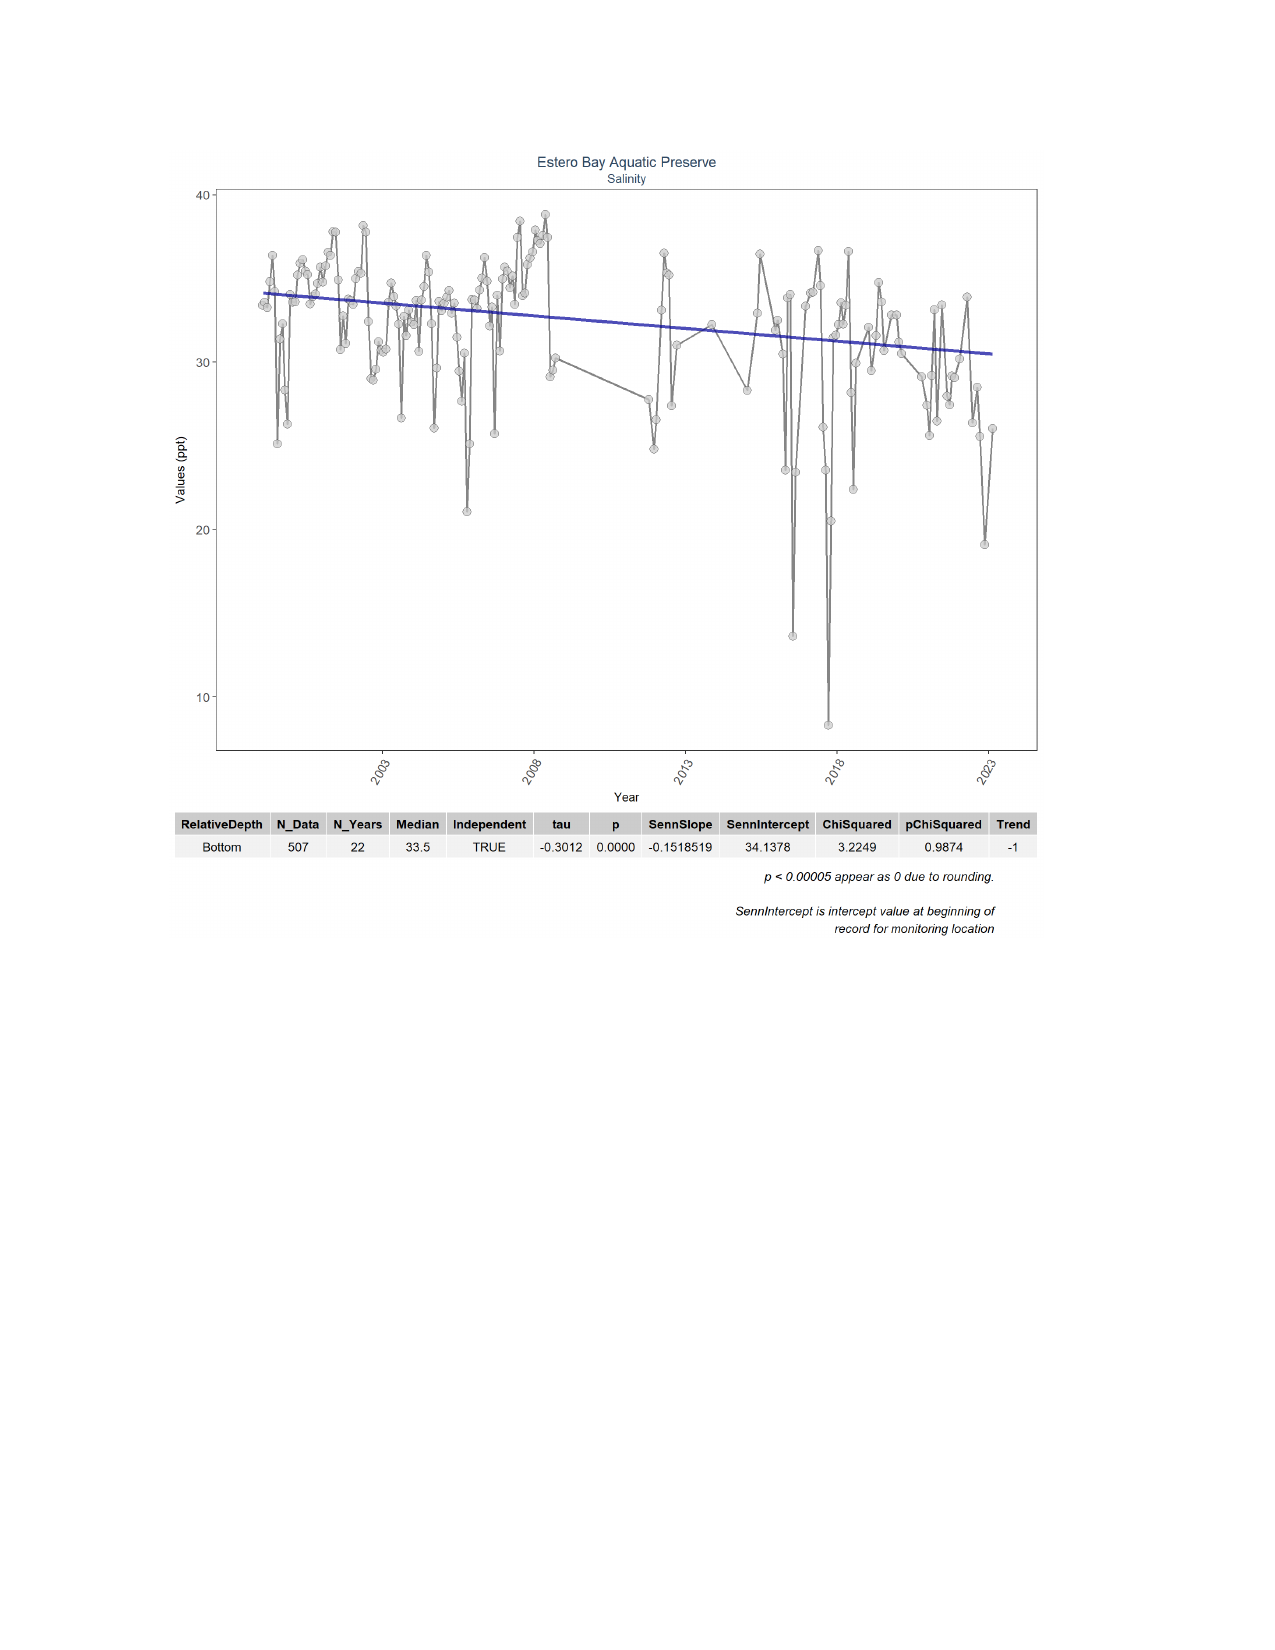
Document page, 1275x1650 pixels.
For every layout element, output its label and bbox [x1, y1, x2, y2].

picture [168, 150, 1044, 938]
